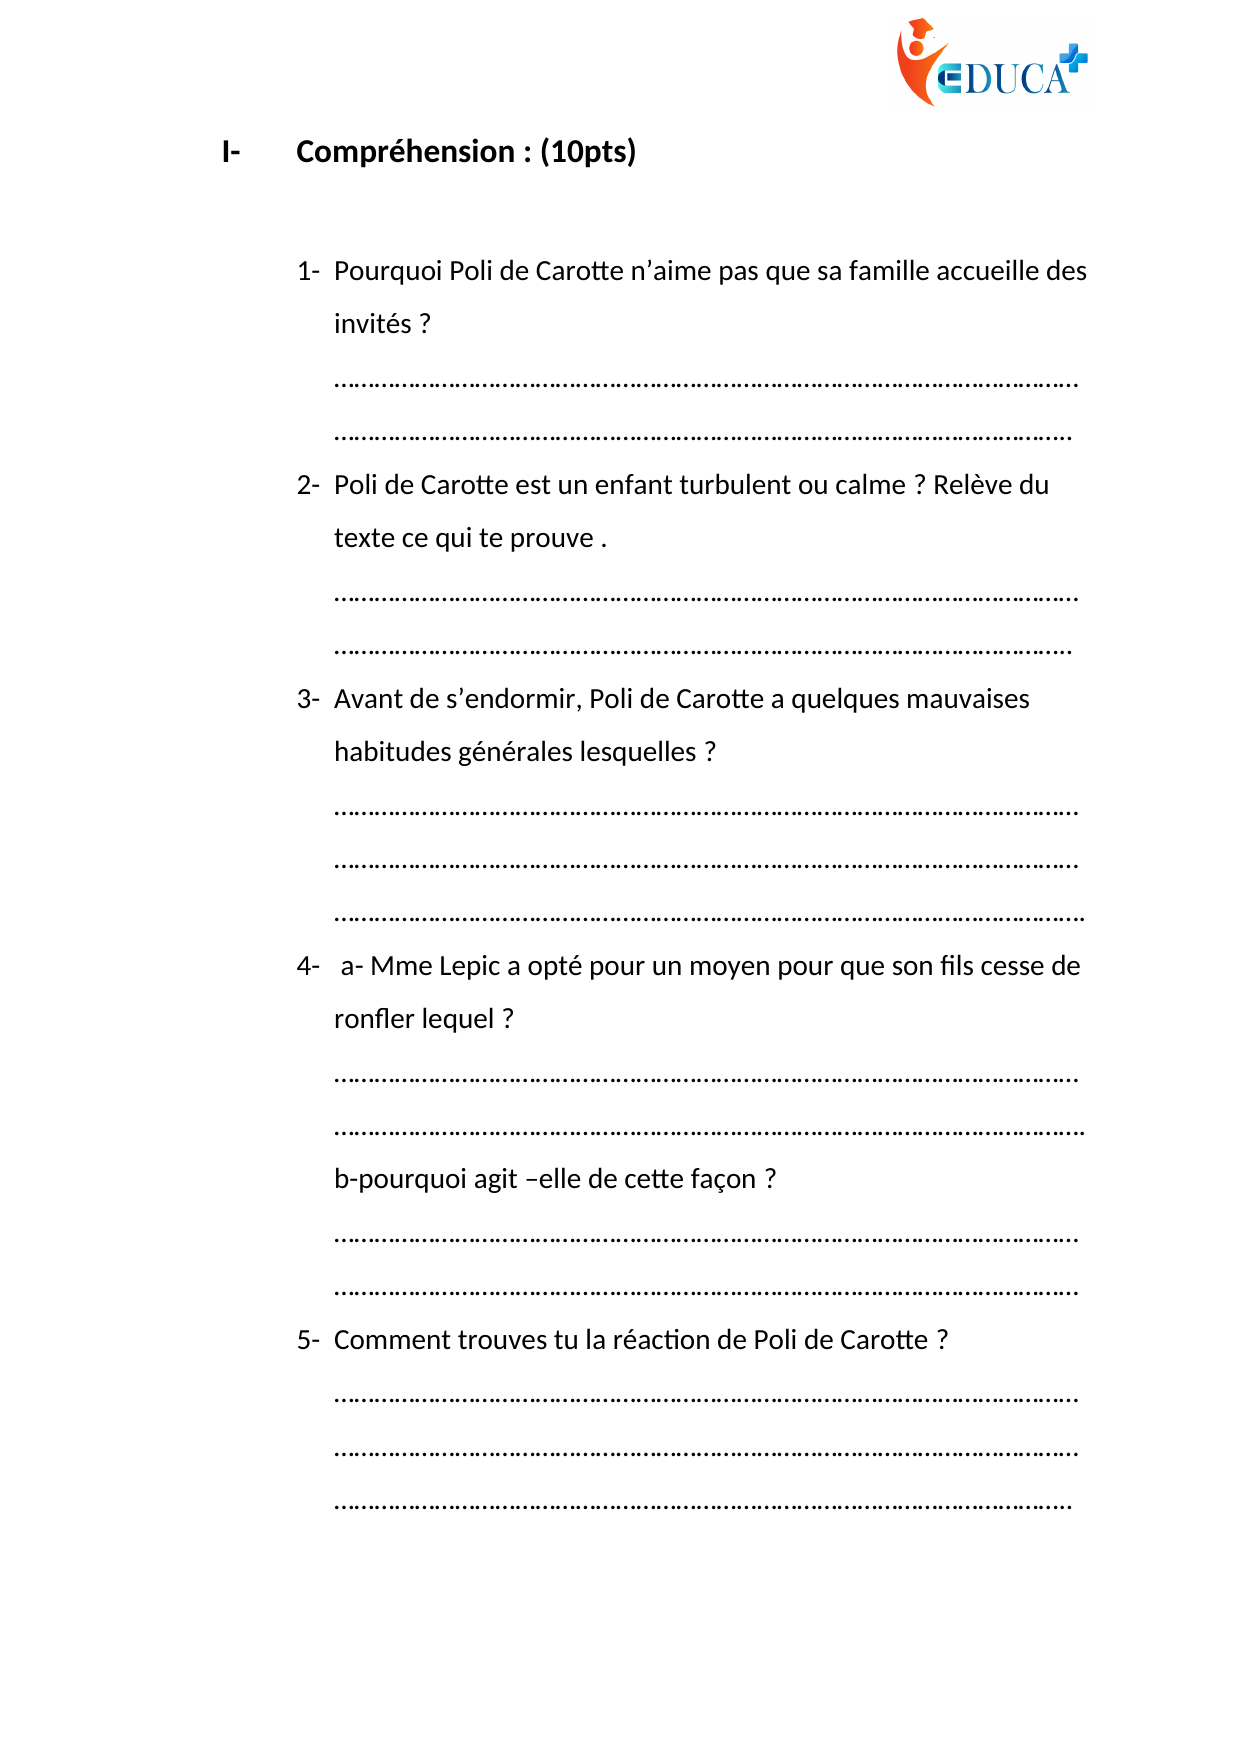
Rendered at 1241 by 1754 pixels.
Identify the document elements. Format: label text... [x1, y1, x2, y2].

list ………………………………………………………………………………………………………………………………………………………………………………………………….. [334, 359, 1093, 448]
list ………………………………………………………………………………………………………………………………………………………………………………………………….. [334, 573, 1093, 662]
picture [890, 14, 1093, 110]
list a- Mme Lepic a opté pour un moyen pour que son fils cesse de ronfler lequel ? [296, 947, 1093, 1036]
list b-pourquoi agit –elle de cette façon ? [334, 1161, 1093, 1196]
list Avant de s’endormir, Poli de Carotte a quelques mauvaises habitudes générales lesquelles ? [296, 680, 1093, 769]
list …………………………………………………………………………………………………………………………………………………………………………………………………… [334, 1214, 1093, 1303]
list ……………………………………………………………………………………………………………………………………………………………………………………………………. [334, 1054, 1093, 1143]
list Pourquoi Poli de Carotte n’aime pas que sa famille accueille des invités ? [296, 252, 1093, 341]
list Poli de Carotte est un enfant turbulent ou calme ? Relève du texte ce qui te prouve . [296, 466, 1093, 555]
list Compréhension : (10pts) [221, 130, 1093, 171]
list Comment trouves tu la réaction de Poli de Carotte ? [296, 1321, 1093, 1357]
list …………………………………………………………………………………………………………………………………………………………………………………………………………………………………………………………………………………………………….. [334, 1374, 1093, 1517]
list ………………………………………………………………………………………………………………………………………………………………………………………………………………………………………………………………………………………………………. [334, 787, 1093, 929]
